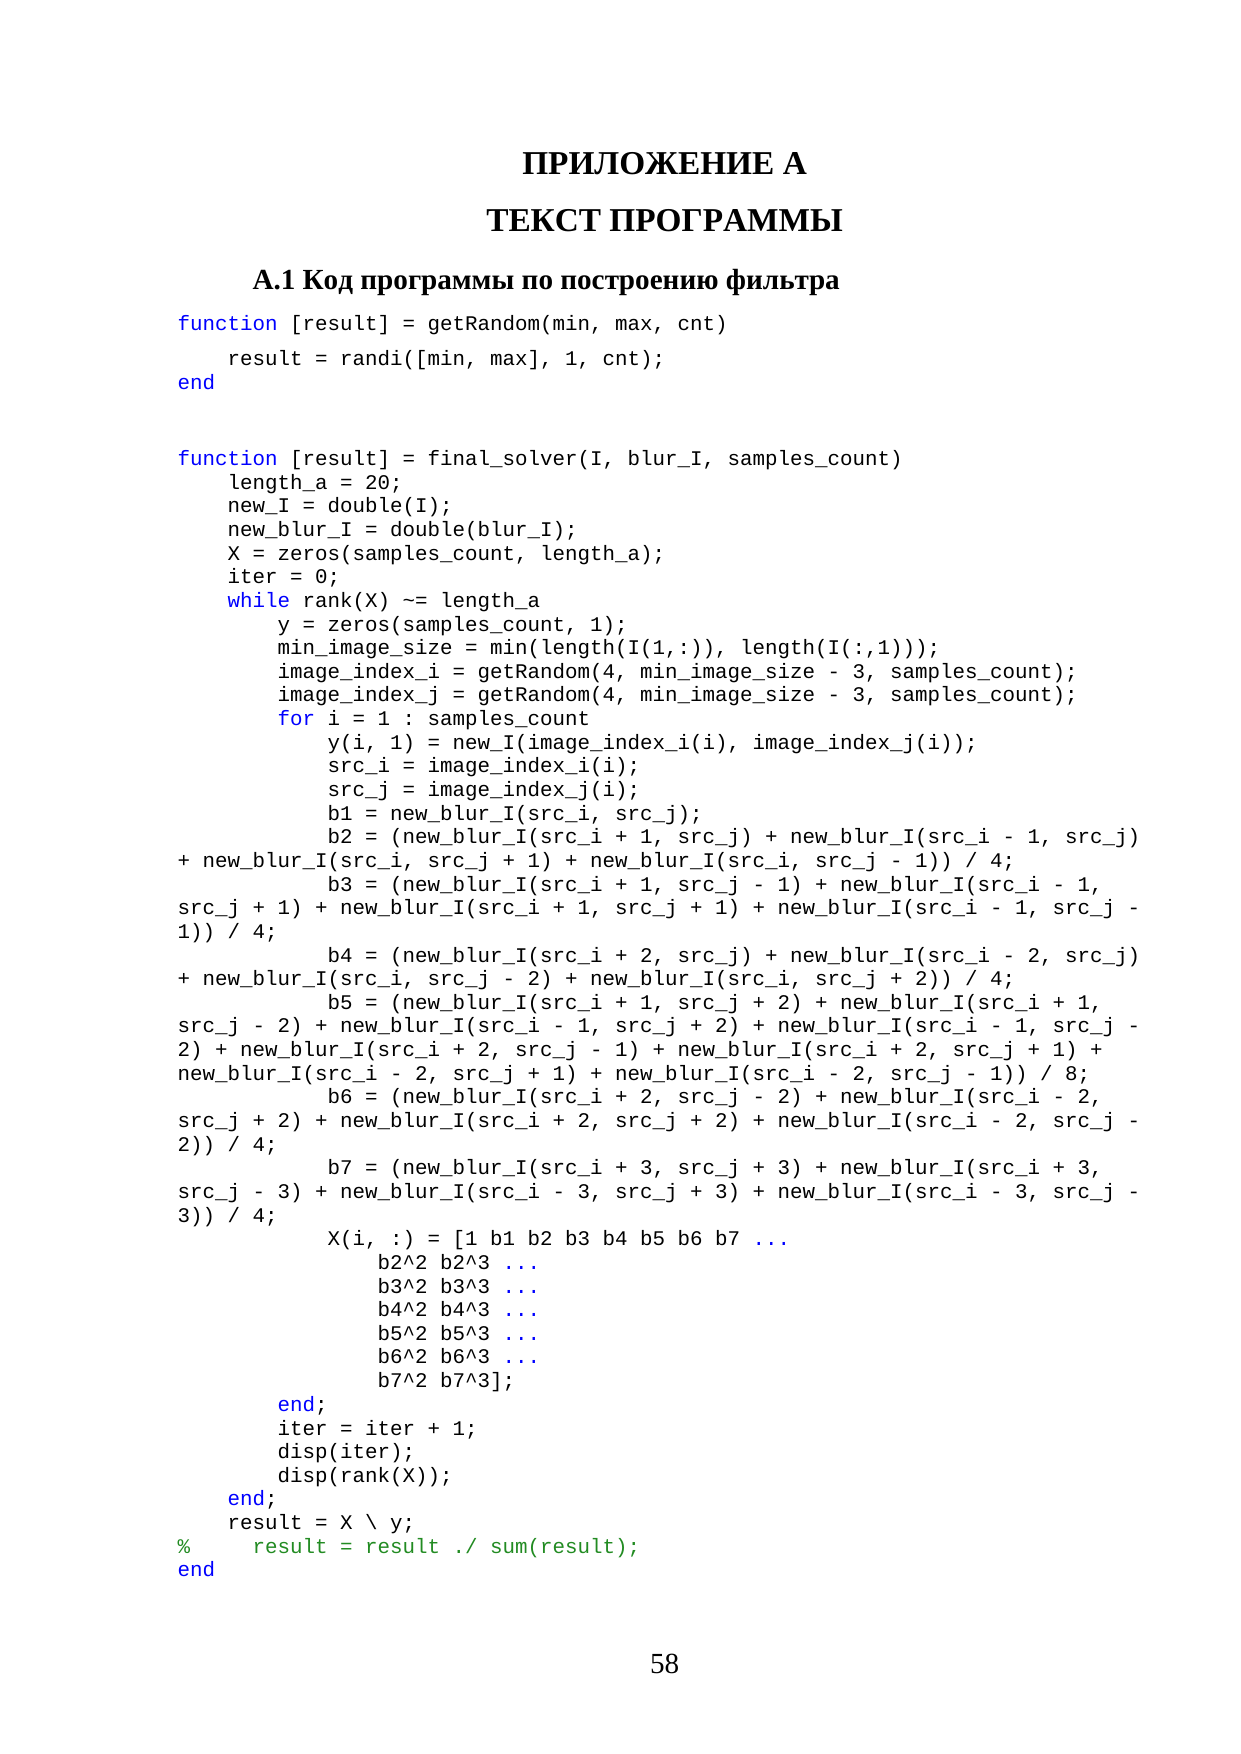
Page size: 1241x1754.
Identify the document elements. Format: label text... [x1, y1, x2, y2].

text image_index_j = getRandom(4, min_image_size - 3, samples_count); [177, 684, 1152, 708]
text b2^2 b2^3 ... [177, 1252, 1152, 1276]
text iter = iter + 1; [177, 1417, 1152, 1441]
text end [177, 1559, 1152, 1583]
text disp(iter); [177, 1441, 1152, 1465]
subtitle ПРИЛОЖЕНИЕ А ТЕКСТ ПРОГРАММЫ [177, 143, 1152, 239]
text b2 = (new_blur_I(src_i + 1, src_j) + new_blur_I(src_i - 1, src_j) + new_blur_I(src_i, src_j + 1) + new_blur_I(src_i, src_j - 1)) / 4; [177, 826, 1152, 874]
text while rank(X) ~= length_a [177, 590, 1152, 613]
text function [result] = final_solver(I, blur_I, samples_count) [177, 448, 1152, 472]
text b3^2 b3^3 ... [177, 1276, 1152, 1299]
text for i = 1 : samples_count [177, 708, 1152, 732]
text y(i, 1) = new_I(image_index_i(i), image_index_j(i)); [177, 732, 1152, 755]
text % result = result ./ sum(result); [177, 1536, 1152, 1559]
text b1 = new_blur_I(src_i, src_j); [177, 803, 1152, 826]
text b7 = (new_blur_I(src_i + 3, src_j + 3) + new_blur_I(src_i + 3, src_j - 3) + new_blur_I(src_i - 3, src_j + 3) + new_blur_I(src_i - 3, src_j - 3)) / 4; [177, 1157, 1152, 1228]
text new_blur_I = double(blur_I); [177, 519, 1152, 543]
text iter = 0; [177, 566, 1152, 590]
text X(i, :) = [1 b1 b2 b3 b4 b5 b6 b7 ... [177, 1228, 1152, 1252]
text new_I = double(I); [177, 495, 1152, 519]
text end; [177, 1488, 1152, 1512]
text X = zeros(samples_count, length_a); [177, 543, 1152, 566]
text result = X \ y; [177, 1512, 1152, 1536]
text src_j = image_index_j(i); [177, 779, 1152, 803]
text b5^2 b5^3 ... [177, 1323, 1152, 1347]
text disp(rank(X)); [177, 1465, 1152, 1488]
text b6^2 b6^3 ... [177, 1347, 1152, 1370]
text b5 = (new_blur_I(src_i + 1, src_j + 2) + new_blur_I(src_i + 1, src_j - 2) + new_blur_I(src_i - 1, src_j + 2) + new_blur_I(src_i - 1, src_j - 2) + new_blur_I(src_i + 2, src_j - 1) + new_blur_I(src_i + 2, src_j + 1) + new_blur_I(src_i - 2, src_j + 1) + new_blur_I(src_i - 2, src_j - 1)) / 8; [177, 992, 1152, 1086]
text b4^2 b4^3 ... [177, 1299, 1152, 1323]
text b6 = (new_blur_I(src_i + 2, src_j - 2) + new_blur_I(src_i - 2, src_j + 2) + new_blur_I(src_i + 2, src_j + 2) + new_blur_I(src_i - 2, src_j - 2)) / 4; [177, 1086, 1152, 1157]
text length_a = 20; [177, 472, 1152, 495]
text b3 = (new_blur_I(src_i + 1, src_j - 1) + new_blur_I(src_i - 1, src_j + 1) + new_blur_I(src_i + 1, src_j + 1) + new_blur_I(src_i - 1, src_j - 1)) / 4; [177, 874, 1152, 944]
text src_i = image_index_i(i); [177, 755, 1152, 779]
text function [result] = getRandom(min, max, cnt) [177, 313, 1152, 336]
text end [177, 372, 1152, 395]
text end; [177, 1394, 1152, 1417]
text b7^2 b7^3]; [177, 1370, 1152, 1394]
text b4 = (new_blur_I(src_i + 2, src_j) + new_blur_I(src_i - 2, src_j) + new_blur_I(src_i, src_j - 2) + new_blur_I(src_i, src_j + 2)) / 4; [177, 944, 1152, 992]
text min_image_size = min(length(I(1,:)), length(I(:,1))); [177, 637, 1152, 661]
subtitle А.1 Код программы по построению фильтра [177, 262, 1152, 296]
text y = zeros(samples_count, 1); [177, 613, 1152, 637]
text image_index_i = getRandom(4, min_image_size - 3, samples_count); [177, 661, 1152, 684]
text result = randi([min, max], 1, cnt); [177, 348, 1152, 372]
